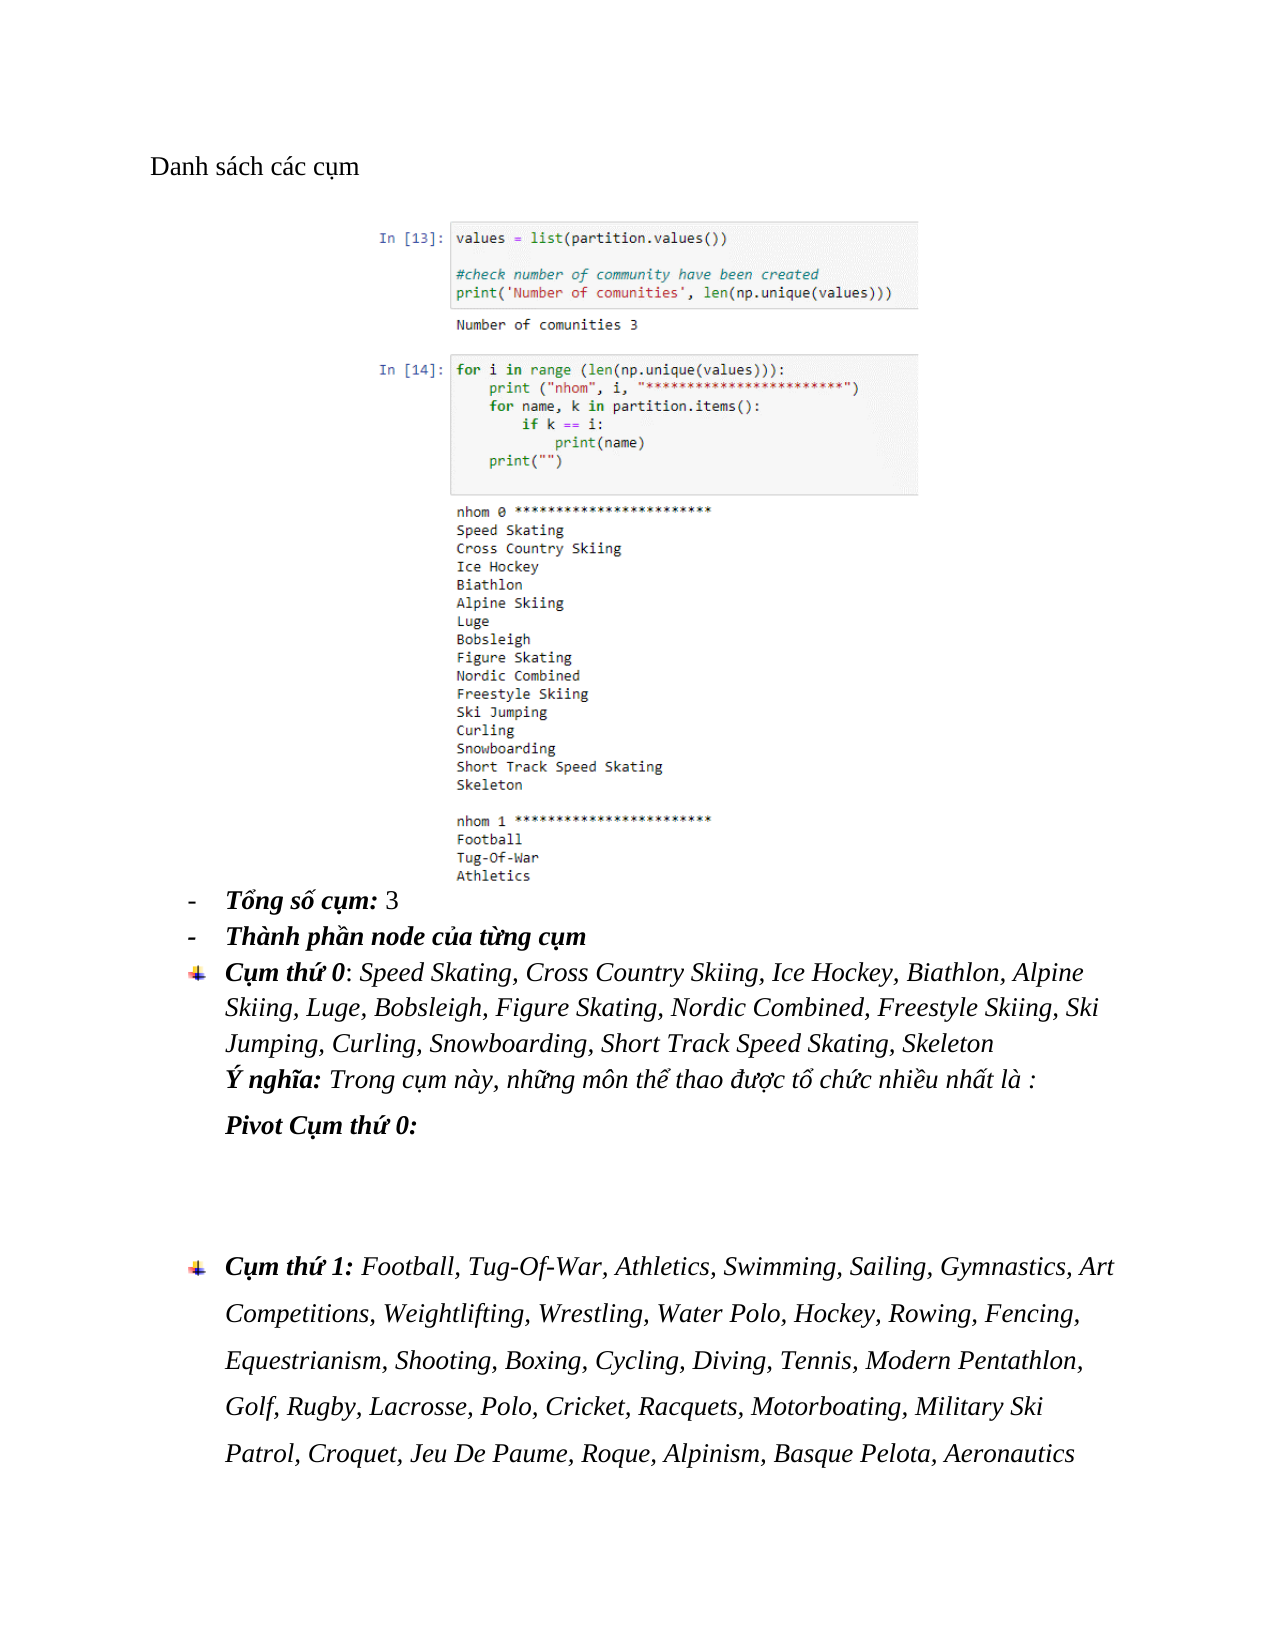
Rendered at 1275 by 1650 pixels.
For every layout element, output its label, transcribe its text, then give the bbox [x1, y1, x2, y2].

picture [188, 964, 206, 981]
picture [188, 1259, 206, 1276]
list Cụm thứ 1: Football, Tug-Of-War, Athletics, Swimming, Sailing, Gymnastics, Art Competitions, Weightlifting, Wrestling, Water Polo, Hockey, Rowing, Fencing, Equestrianism, Shooting, Boxing, Cycling, Diving, Tennis, Modern Pentathlon, Golf, Rugby, Lacrosse, Polo, Cricket, Racquets, Motorboating, Military Ski Patrol, Croquet, Jeu De Paume, Roque, Alpinism, Basque Pelota, Aeronautics [187, 1251, 1125, 1468]
list Ý nghĩa: Trong cụm này, những môn thể thao được tổ chức nhiều nhất là : [225, 1063, 1125, 1094]
list Cụm thứ 0: Speed Skating, Cross Country Skiing, Ice Hockey, Biathlon, Alpine Skiing, Luge, Bobsleigh, Figure Skating, Nordic Combined, Freestyle Skiing, Ski Jumping, Curling, Snowboarding, Short Track Speed Skating, Skeleton [187, 956, 1125, 1058]
text Danh sách các cụm [150, 150, 1125, 181]
list Tổng số cụm: 3 [187, 884, 1125, 915]
list Pivot Cụm thứ 0: [225, 1109, 1125, 1141]
list Thành phần node của từng cụm [187, 920, 1125, 951]
picture [356, 213, 919, 885]
